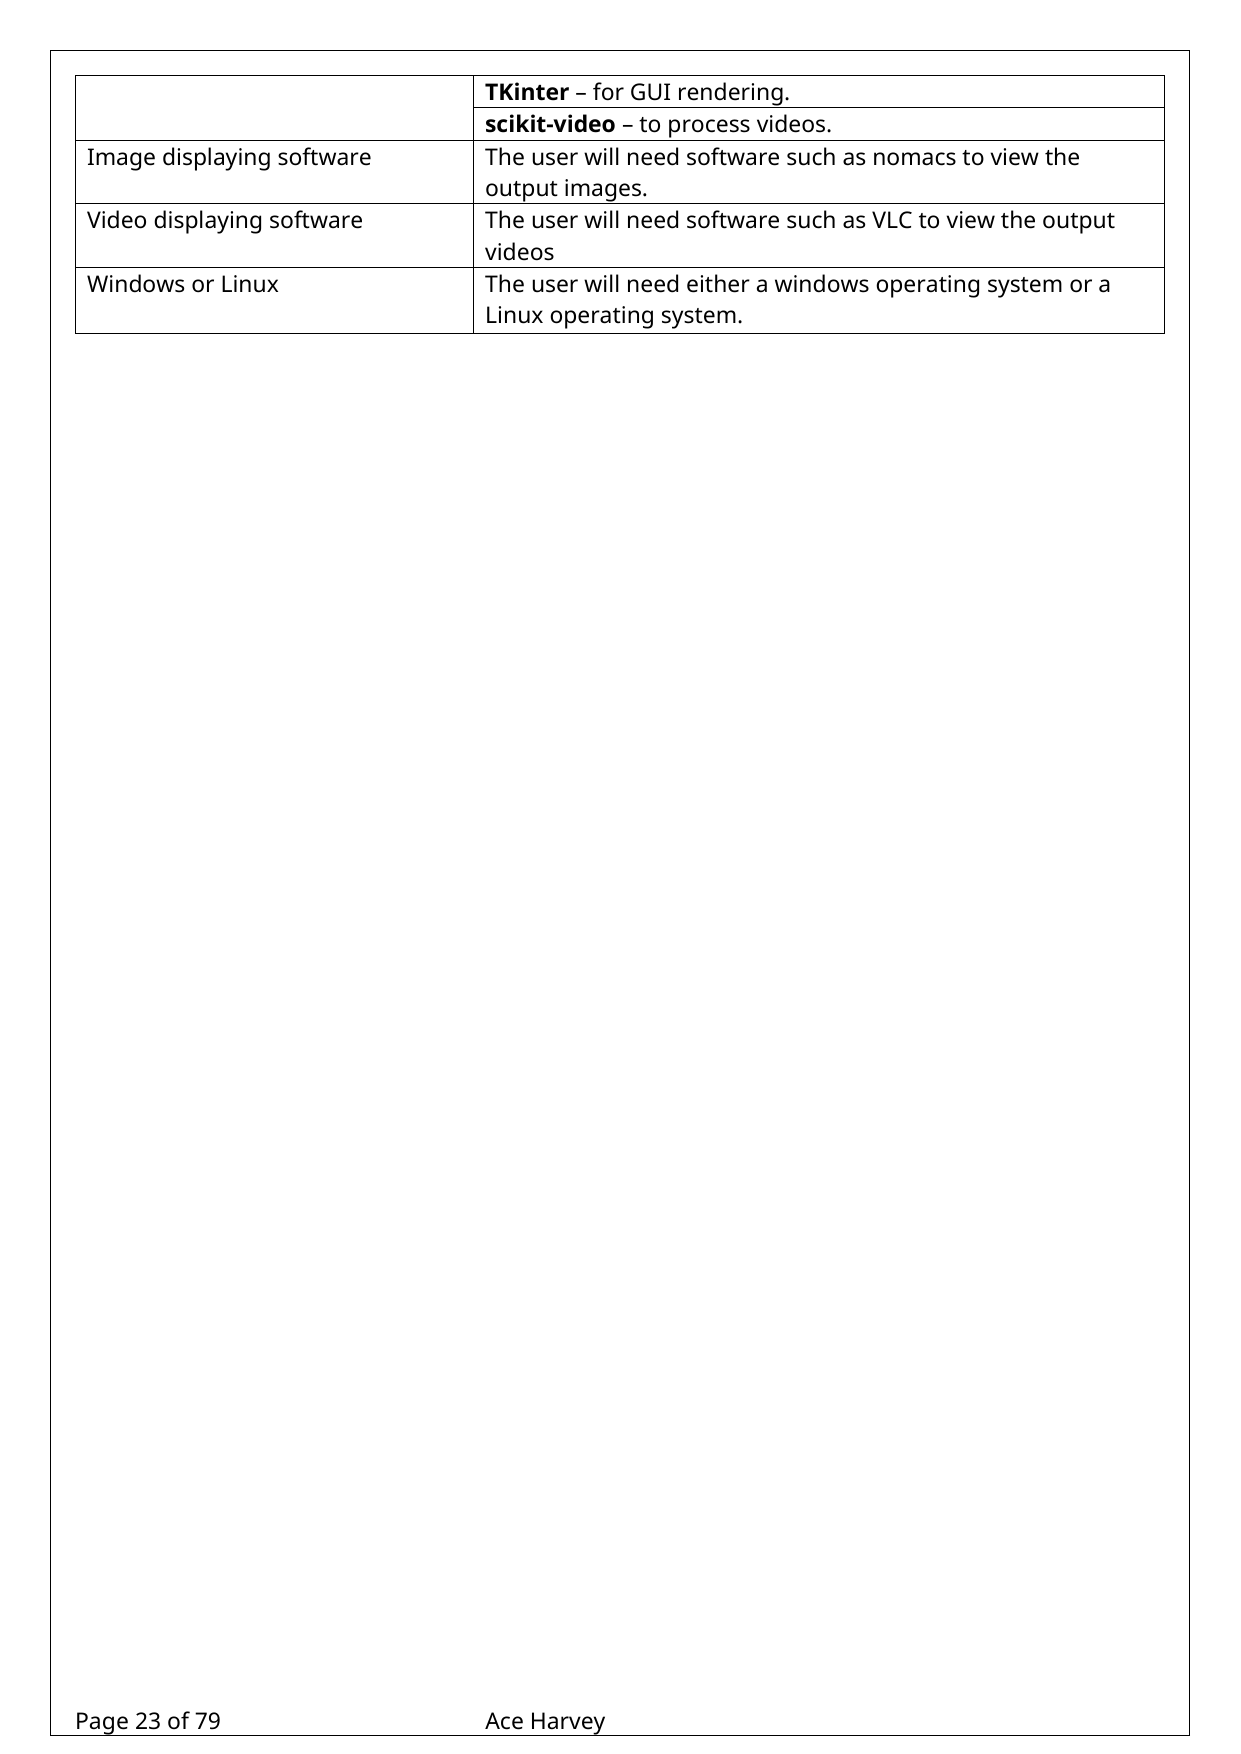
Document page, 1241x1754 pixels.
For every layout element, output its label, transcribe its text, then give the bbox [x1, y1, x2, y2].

table_cell scikit-video – to process videos. [474, 108, 1164, 139]
table_cell Video displaying software [76, 204, 473, 267]
table_cell The user will need either a windows operating system or a Linux operating system. [474, 268, 1164, 333]
table_cell Image displaying software [76, 141, 473, 203]
table_cell The user will need software such as VLC to view the output videos [474, 204, 1164, 267]
table_cell TKinter – for GUI rendering. [474, 76, 1164, 107]
table_cell Windows or Linux [76, 268, 473, 333]
table_cell The user will need software such as nomacs to view the output images. [474, 141, 1164, 203]
